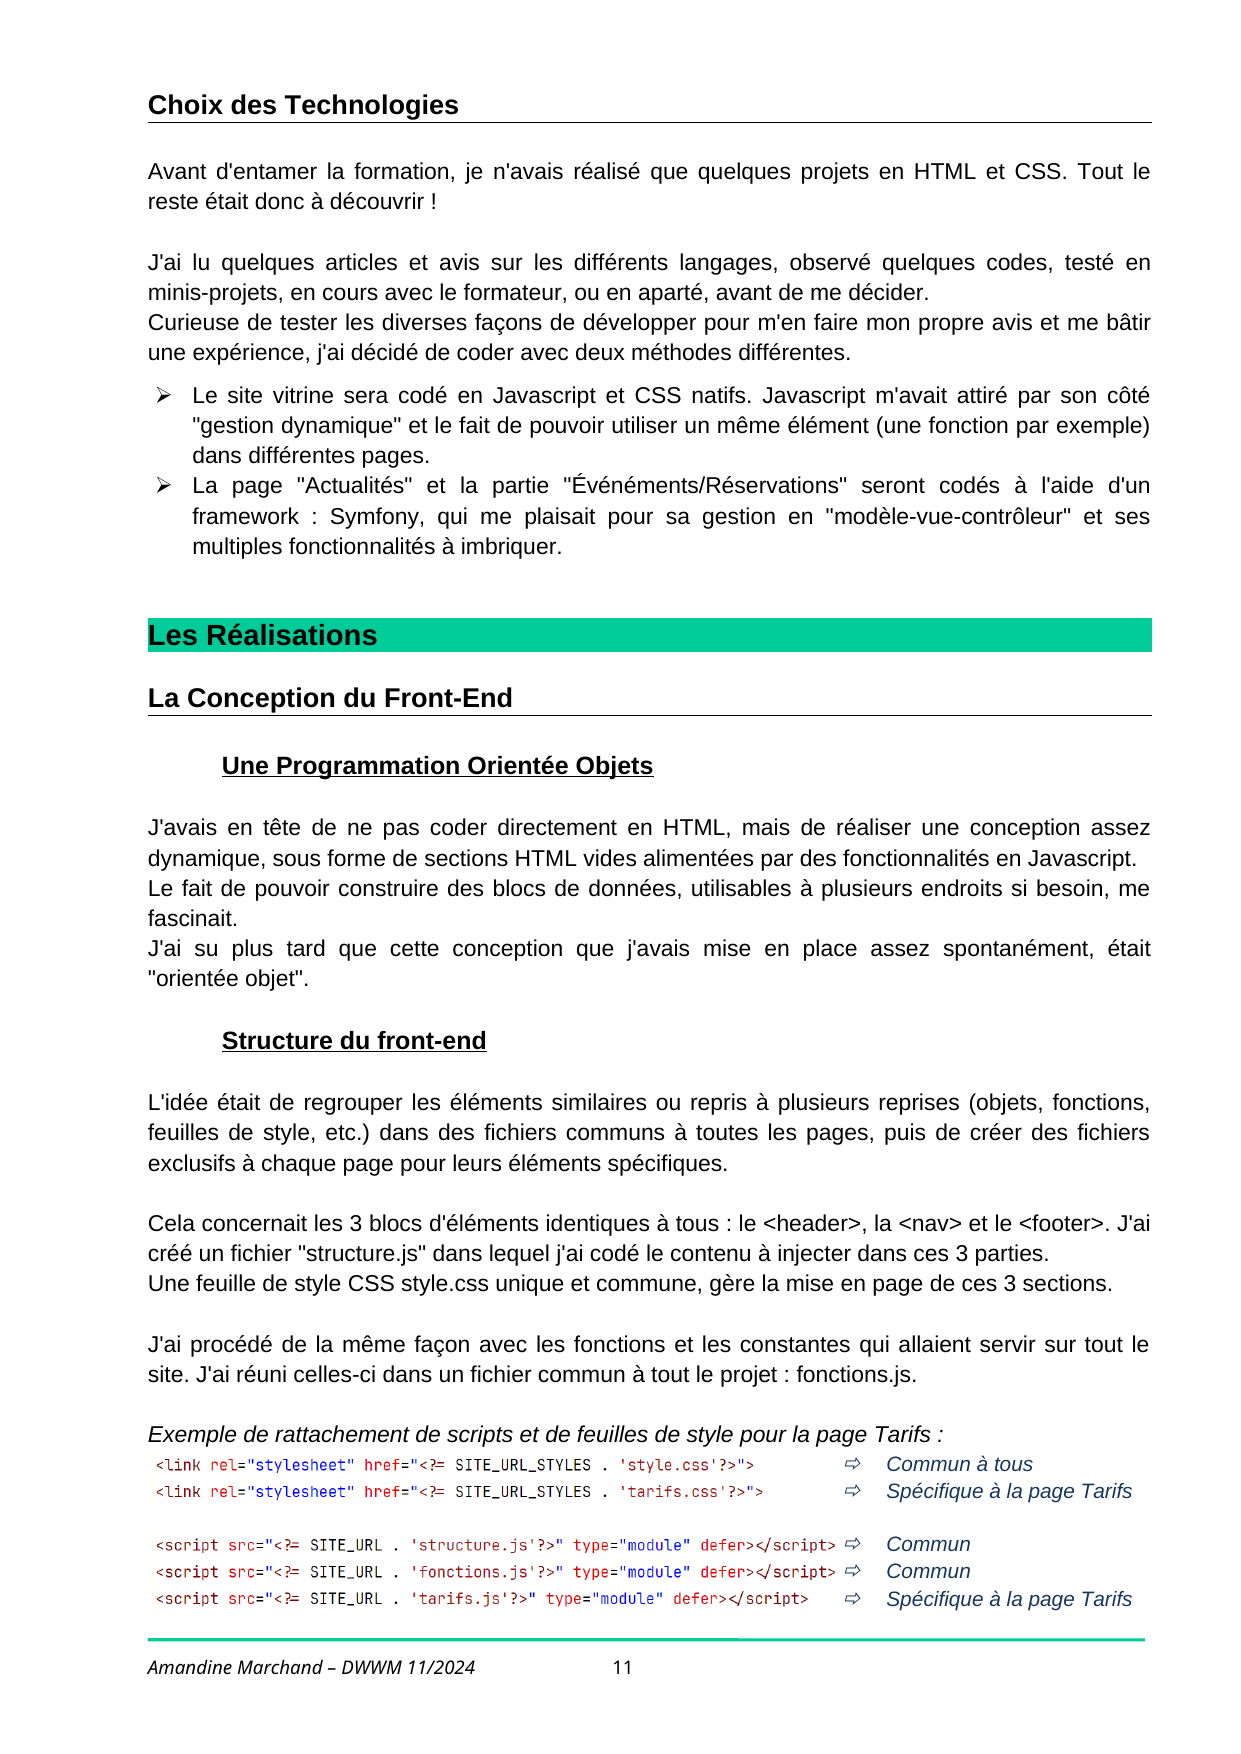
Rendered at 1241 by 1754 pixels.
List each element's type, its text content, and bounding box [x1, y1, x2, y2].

text Le fait de pouvoir construire des blocs de données, utilisables à plusieurs endroits si besoin, me fascinait. [148, 875, 1152, 931]
list Commun à tous [842, 1452, 1152, 1476]
list Le site vitrine sera codé en Javascript et CSS natifs. Javascript m'avait attiré par son côté "gestion dynamique" et le fait de pouvoir utiliser un même élément (une fonction par exemple) dans différentes pages. [154, 382, 1152, 469]
text Curieuse de tester les diverses façons de développer pour m'en faire mon propre avis et me bâtir une expérience, j'ai décidé de coder avec deux méthodes différentes. [148, 309, 1152, 366]
text Exemple de rattachement de scripts et de feuilles de style pour la page Tarifs : [148, 1421, 1152, 1448]
list Spécifique à la page Tarifs [842, 1587, 1152, 1611]
text Cela concernait les 3 blocs d'éléments identiques à tous : le <header>, la <nav> et le <footer>. J'ai créé un fichier "structure.js" dans lequel j'ai codé le contenu à injecter dans ces 3 parties. [148, 1210, 1152, 1266]
list Spécifique à la page Tarifs [842, 1479, 1152, 1503]
text J'ai lu quelques articles et avis sur les différents langages, observé quelques codes, testé en minis-projets, en cours avec le formateur, ou en aparté, avant de me décider. [148, 248, 1152, 305]
picture [151, 1453, 838, 1612]
text Une Programmation Orientée Objets [148, 751, 1152, 780]
text J'ai procédé de la même façon avec les fonctions et les constantes qui allaient servir sur tout le site. J'ai réuni celles-ci dans un fichier commun à tout le projet : fonctions.js. [148, 1331, 1152, 1387]
list Commun [842, 1532, 1152, 1556]
text Structure du front-end [148, 1026, 1152, 1054]
subtitle Choix des Technologies [148, 89, 1152, 122]
text J'avais en tête de ne pas coder directement en HTML, mais de réaliser une conception assez dynamique, sous forme de sections HTML vides alimentées par des fonctionnalités en Javascript. [148, 814, 1152, 871]
subtitle La Conception du Front-End [148, 682, 1152, 715]
list Commun [842, 1559, 1152, 1583]
text J'ai su plus tard que cette conception que j'avais mise en place assez spontanément, était "orientée objet". [148, 935, 1152, 992]
list La page "Actualités" et la partie "Événéments/Réservations" seront codés à l'aide d'un framework : Symfony, qui me plaisait pour sa gestion en "modèle-vue-contrôleur" et ses multiples fonctionnalités à imbriquer. [154, 472, 1152, 559]
text Une feuille de style CSS style.css unique et commune, gère la mise en page de ces 3 sections. [148, 1270, 1152, 1297]
subtitle Les Réalisations [148, 618, 1152, 652]
text Avant d'entamer la formation, je n'avais réalisé que quelques projets en HTML et CSS. Tout le reste était donc à découvrir ! [148, 158, 1152, 214]
text L'idée était de regrouper les éléments similaires ou repris à plusieurs reprises (objets, fonctions, feuilles de style, etc.) dans des fichiers communs à toutes les pages, puis de créer des fichiers exclusifs à chaque page pour leurs éléments spécifiques. [148, 1089, 1152, 1176]
